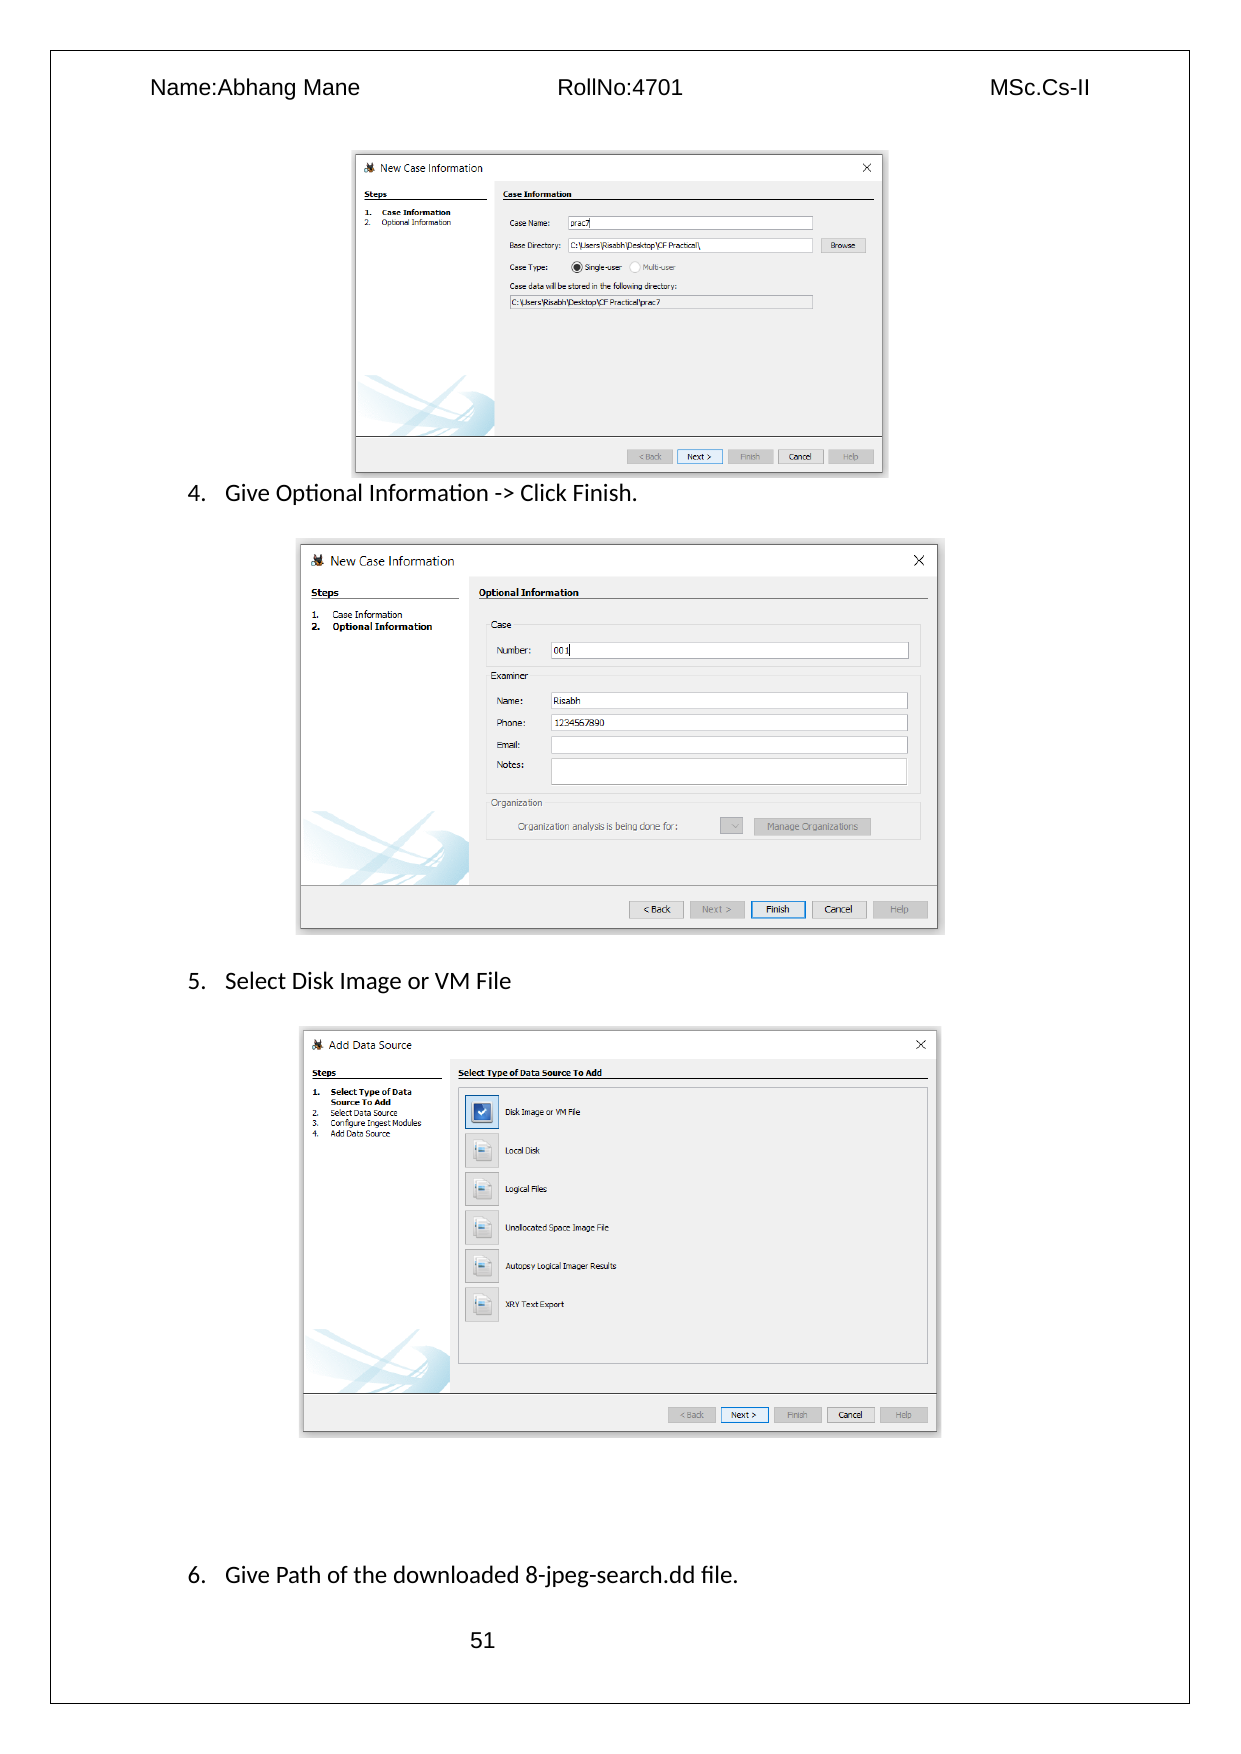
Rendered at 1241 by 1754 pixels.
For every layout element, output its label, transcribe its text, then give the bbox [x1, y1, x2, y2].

picture [351, 150, 889, 478]
picture [298, 1026, 942, 1438]
picture [295, 538, 945, 935]
list Give Path of the downloaded 8-jpeg-search.dd file. [187, 1559, 1090, 1590]
list Select Disk Image or VM File [187, 965, 1090, 995]
list Give Optional Information -> Click Finish. [187, 477, 1090, 508]
